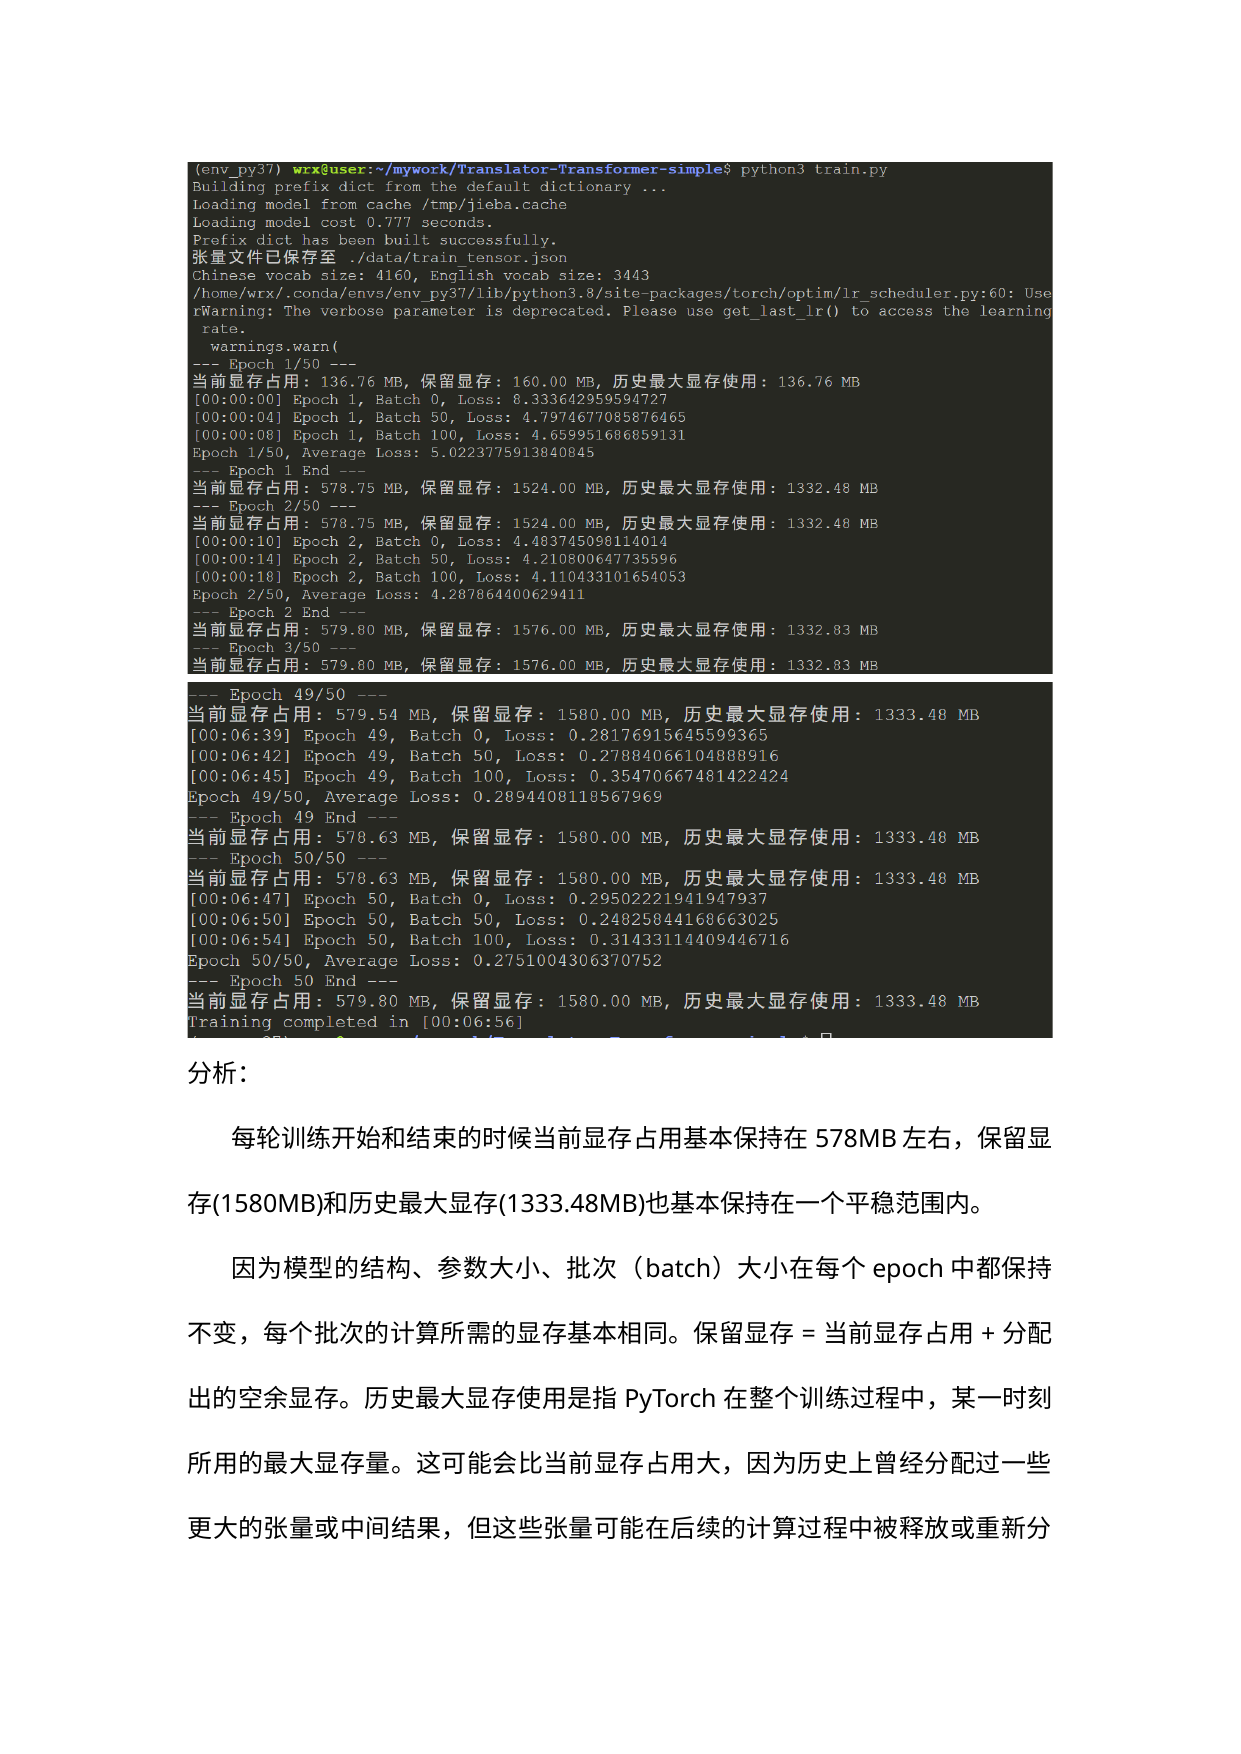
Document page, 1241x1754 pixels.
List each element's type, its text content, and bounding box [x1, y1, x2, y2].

text 每轮训练开始和结束的时候当前显存占用基本保持在578MB左右，保留显存(1580MB)和历史最大显存(1333.48MB)也基本保持在一个平稳范围内。 [187, 1104, 1053, 1234]
picture [187, 682, 1053, 1038]
picture [187, 162, 1053, 674]
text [187, 1234, 1053, 1559]
text 分析： [187, 1039, 1053, 1104]
